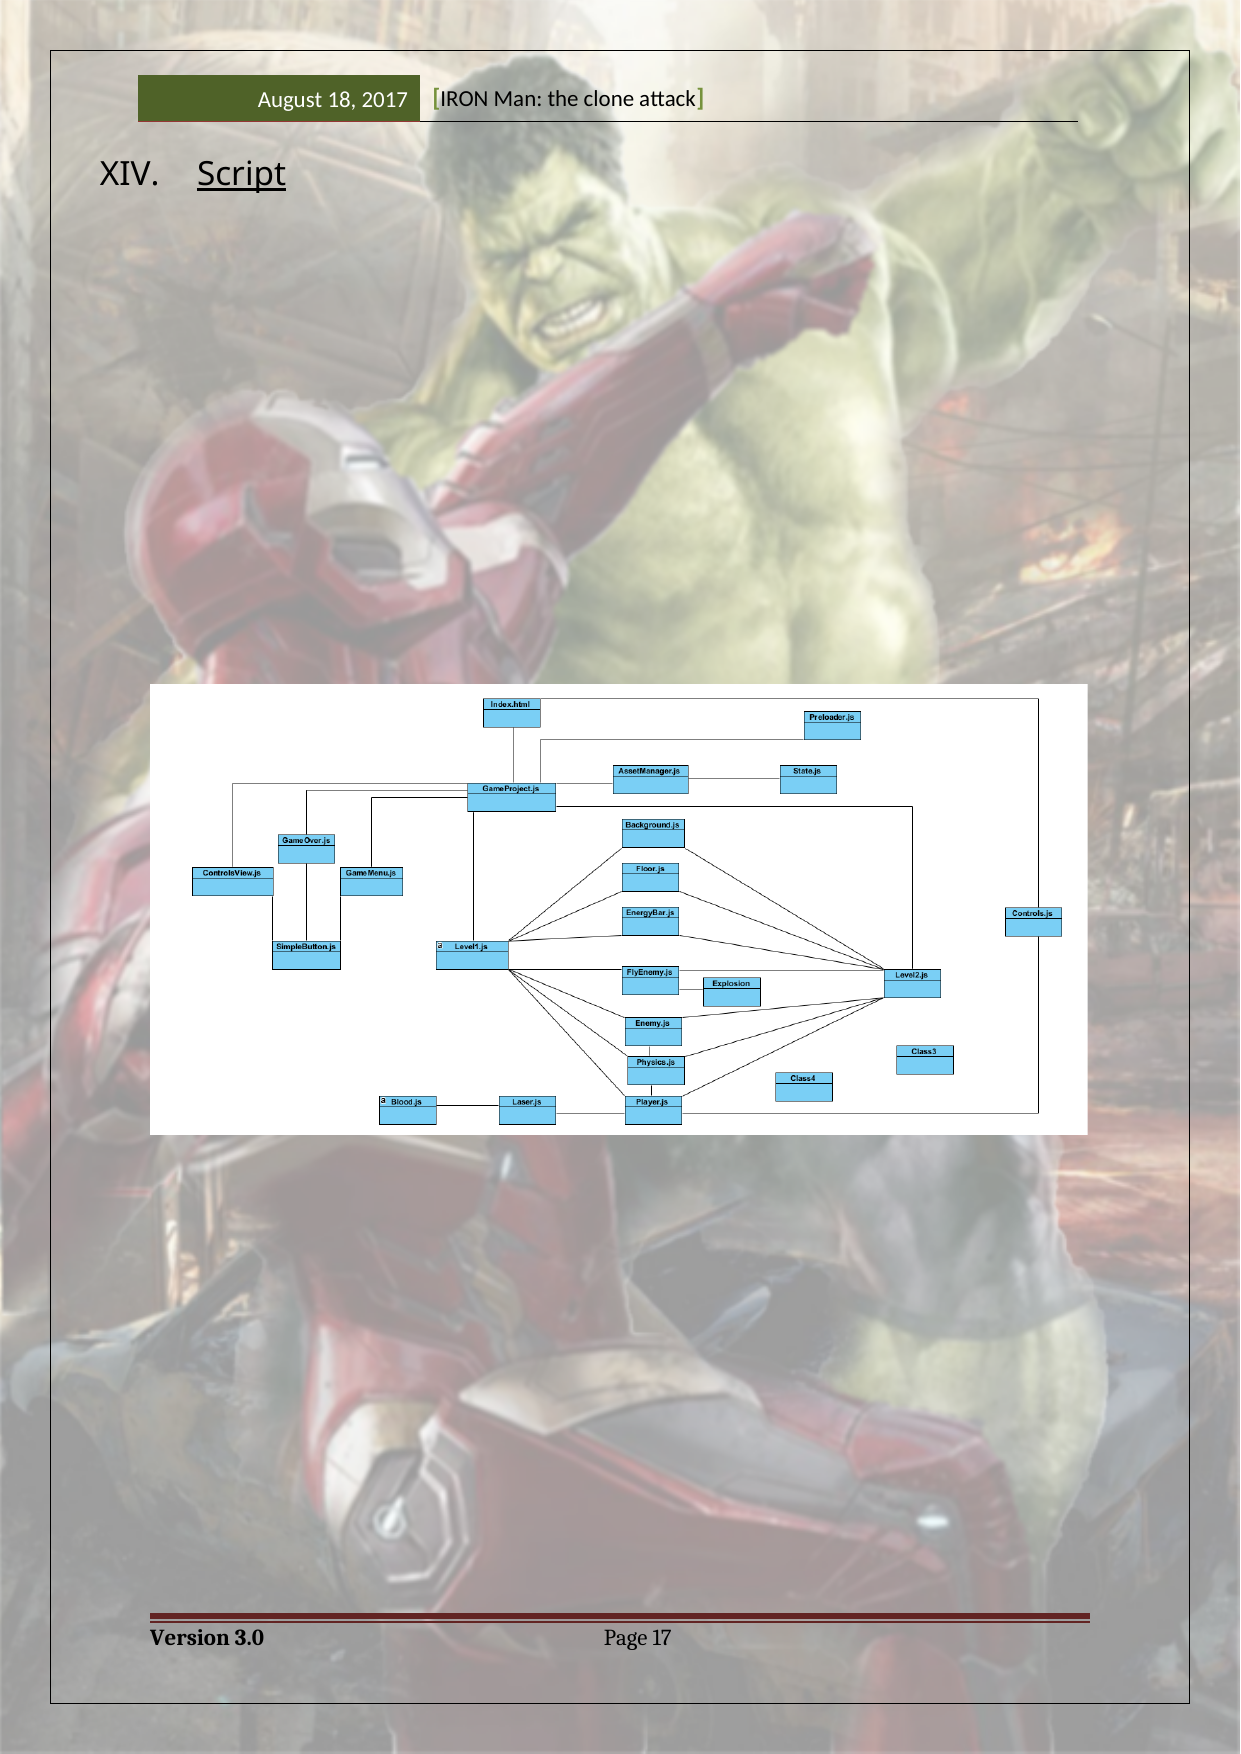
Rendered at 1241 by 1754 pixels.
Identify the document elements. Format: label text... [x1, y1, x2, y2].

picture [0, 0, 1240, 1754]
subtitle Script [159, 150, 1090, 195]
